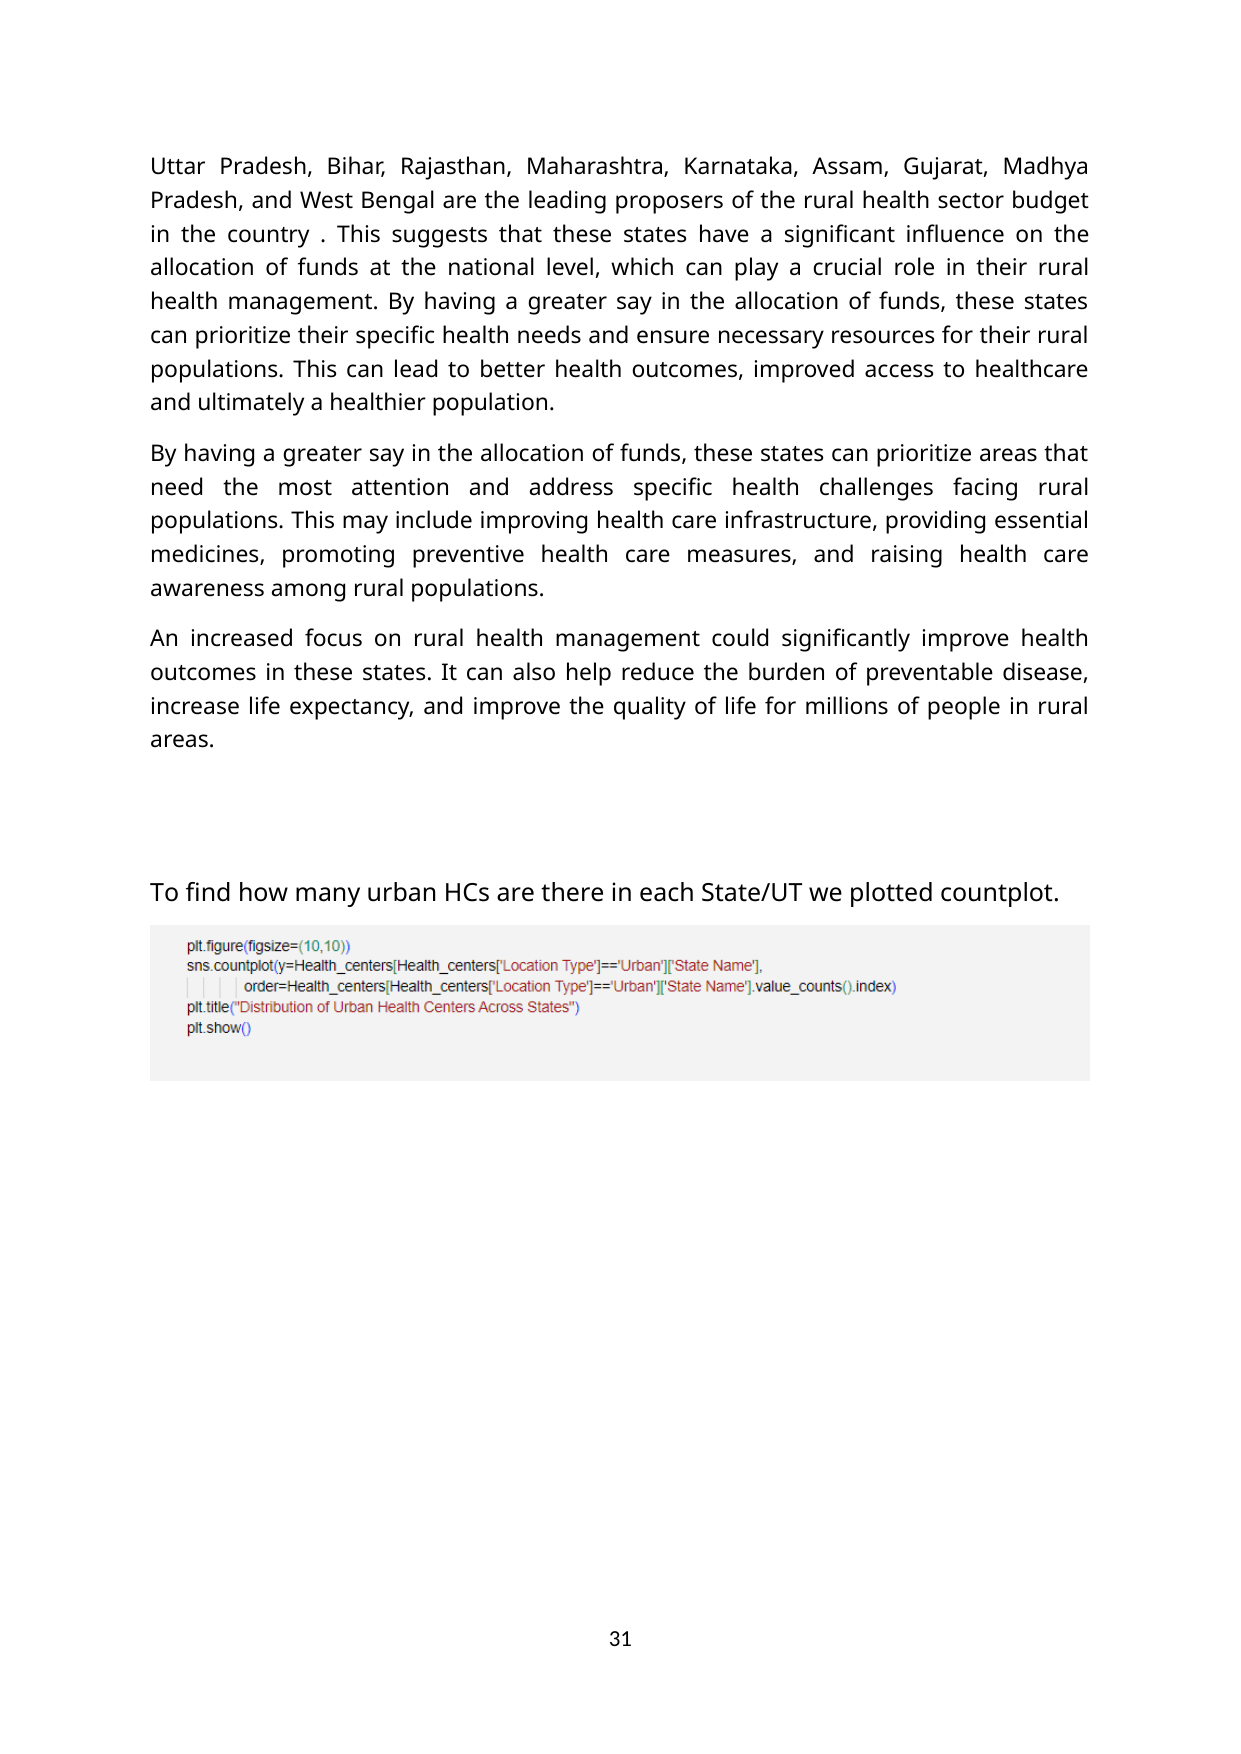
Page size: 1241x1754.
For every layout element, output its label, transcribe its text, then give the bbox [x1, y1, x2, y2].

picture [150, 925, 1091, 1081]
text Uttar Pradesh, Bihar, Rajasthan, Maharashtra, Karnataka, Assam, Gujarat, Madhya Pradesh, and West Bengal are the leading proposers of the rural health sector budget in the country . This suggests that these states have a significant influence on the allocation of funds at the national level, which can play a crucial role in their rural health management. By having a greater say in the allocation of funds, these states can prioritize their specific health needs and ensure necessary resources for their rural populations. This can lead to better health outcomes, improved access to healthcare and ultimately a healthier population. [150, 150, 1090, 417]
text To find how many urban HCs are there in each State/UT we plotted countplot. [150, 874, 1090, 909]
text By having a greater say in the allocation of funds, these states can prioritize areas that need the most attention and address specific health challenges facing rural populations. This may include improving health care infrastructure, providing essential medicines, promoting preventive health care measures, and raising health care awareness among rural populations. [150, 437, 1090, 603]
text An increased focus on rural health management could significantly improve health outcomes in these states. It can also help reduce the burden of preventable disease, increase life expectancy, and improve the quality of life for millions of people in rural areas. [150, 622, 1090, 754]
